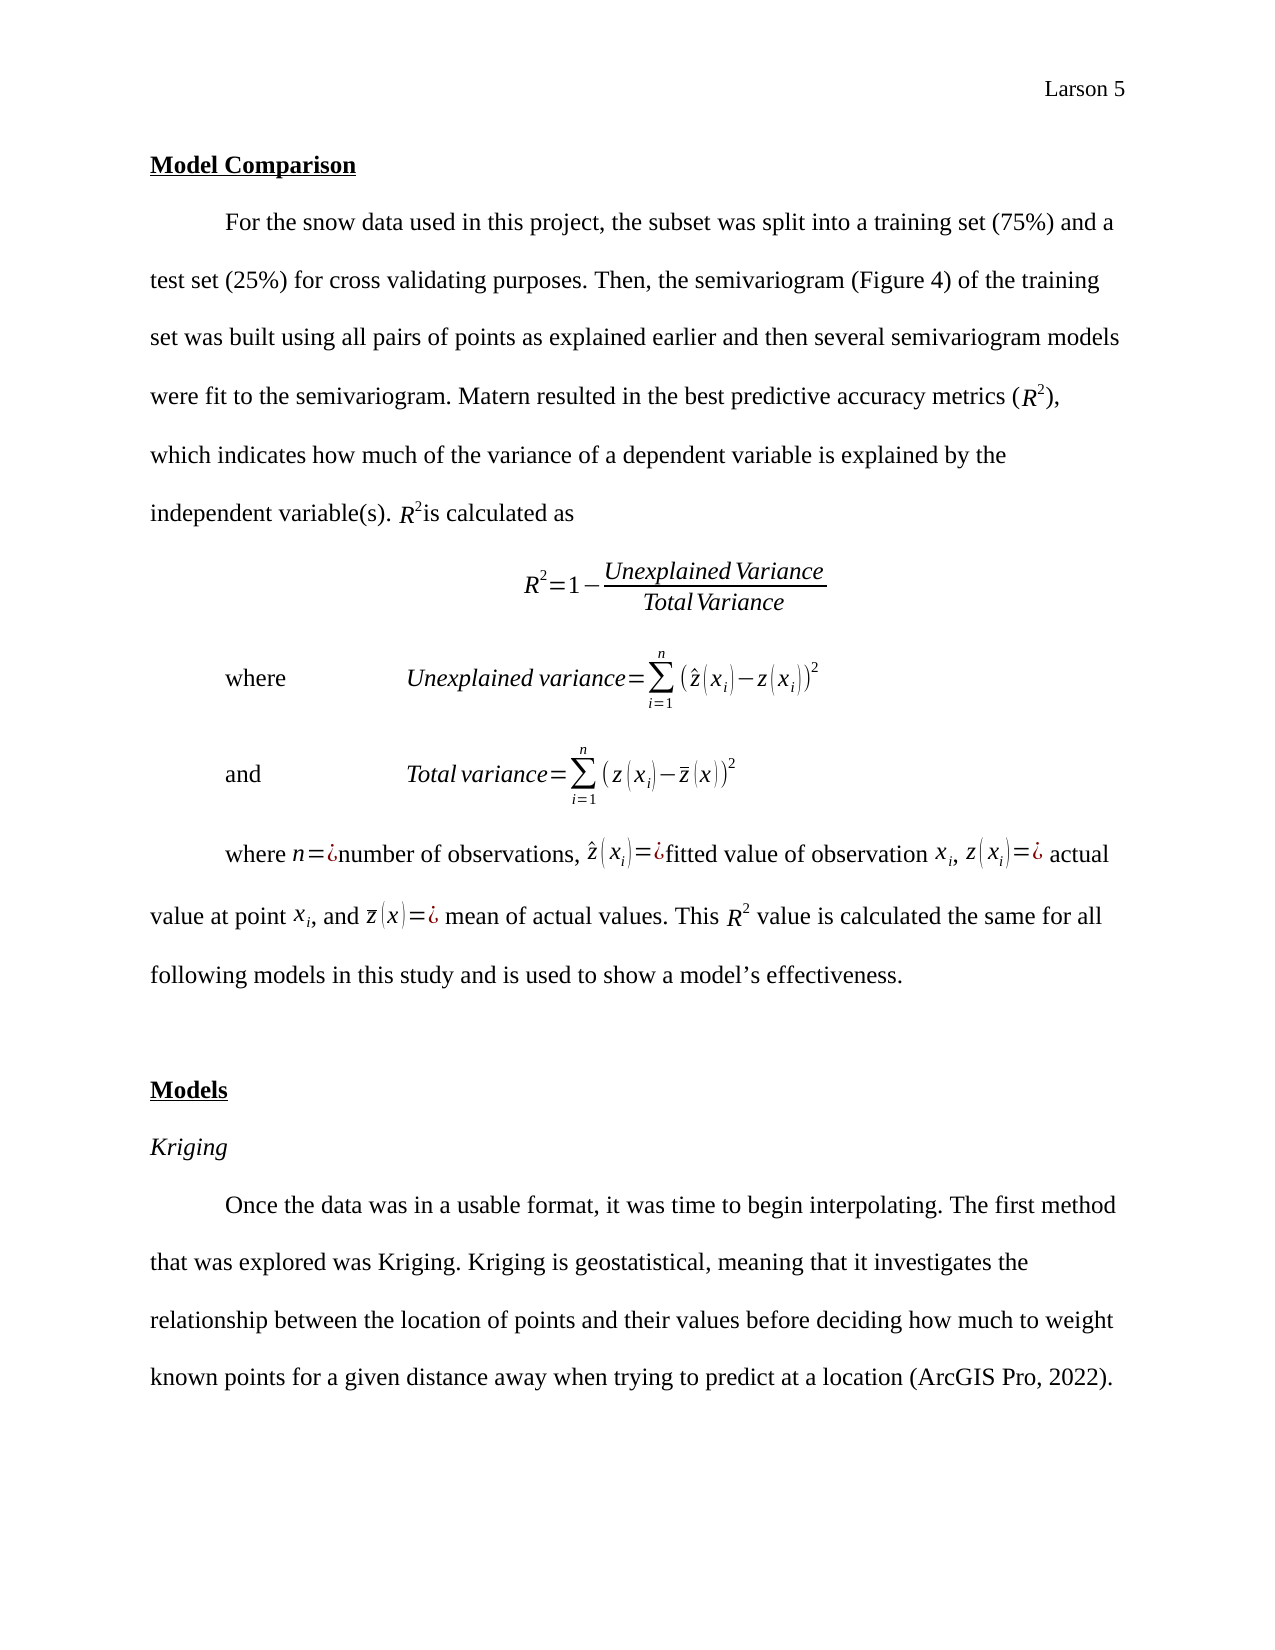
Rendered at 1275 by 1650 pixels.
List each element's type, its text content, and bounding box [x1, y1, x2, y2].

text Kriging [150, 1132, 1125, 1161]
text where [150, 644, 1125, 712]
text Model Comparison [150, 150, 1125, 179]
text Once the data was in a usable format, it was time to begin interpolating. The first method that was explored was Kriging. Kriging is geostatistical, meaning that it investigates the relationship between the location of points and their values before deciding how much to weight known points for a given distance away when trying to predict at a location (ArcGIS Pro, 2022). [150, 1190, 1125, 1391]
text where number of observations, fitted value of observation , actual value at point , and mean of actual values. This value is calculated the same for all following models in this study and is used to show a model’s effectiveness. [150, 836, 1125, 989]
text Models [150, 1075, 1125, 1104]
text For the snow data used in this project, the subset was split into a training set (75%) and a test set (25%) for cross validating purposes. Then, the semivariogram (Figure 4) of the training set was built using all pairs of points as explained earlier and then several semivariogram models were fit to the semivariogram. Matern resulted in the best predictive accuracy metrics (), which indicates how much of the variance of a dependent variable is explained by the independent variable(s). is calculated as [150, 207, 1125, 528]
text and [150, 740, 1125, 808]
